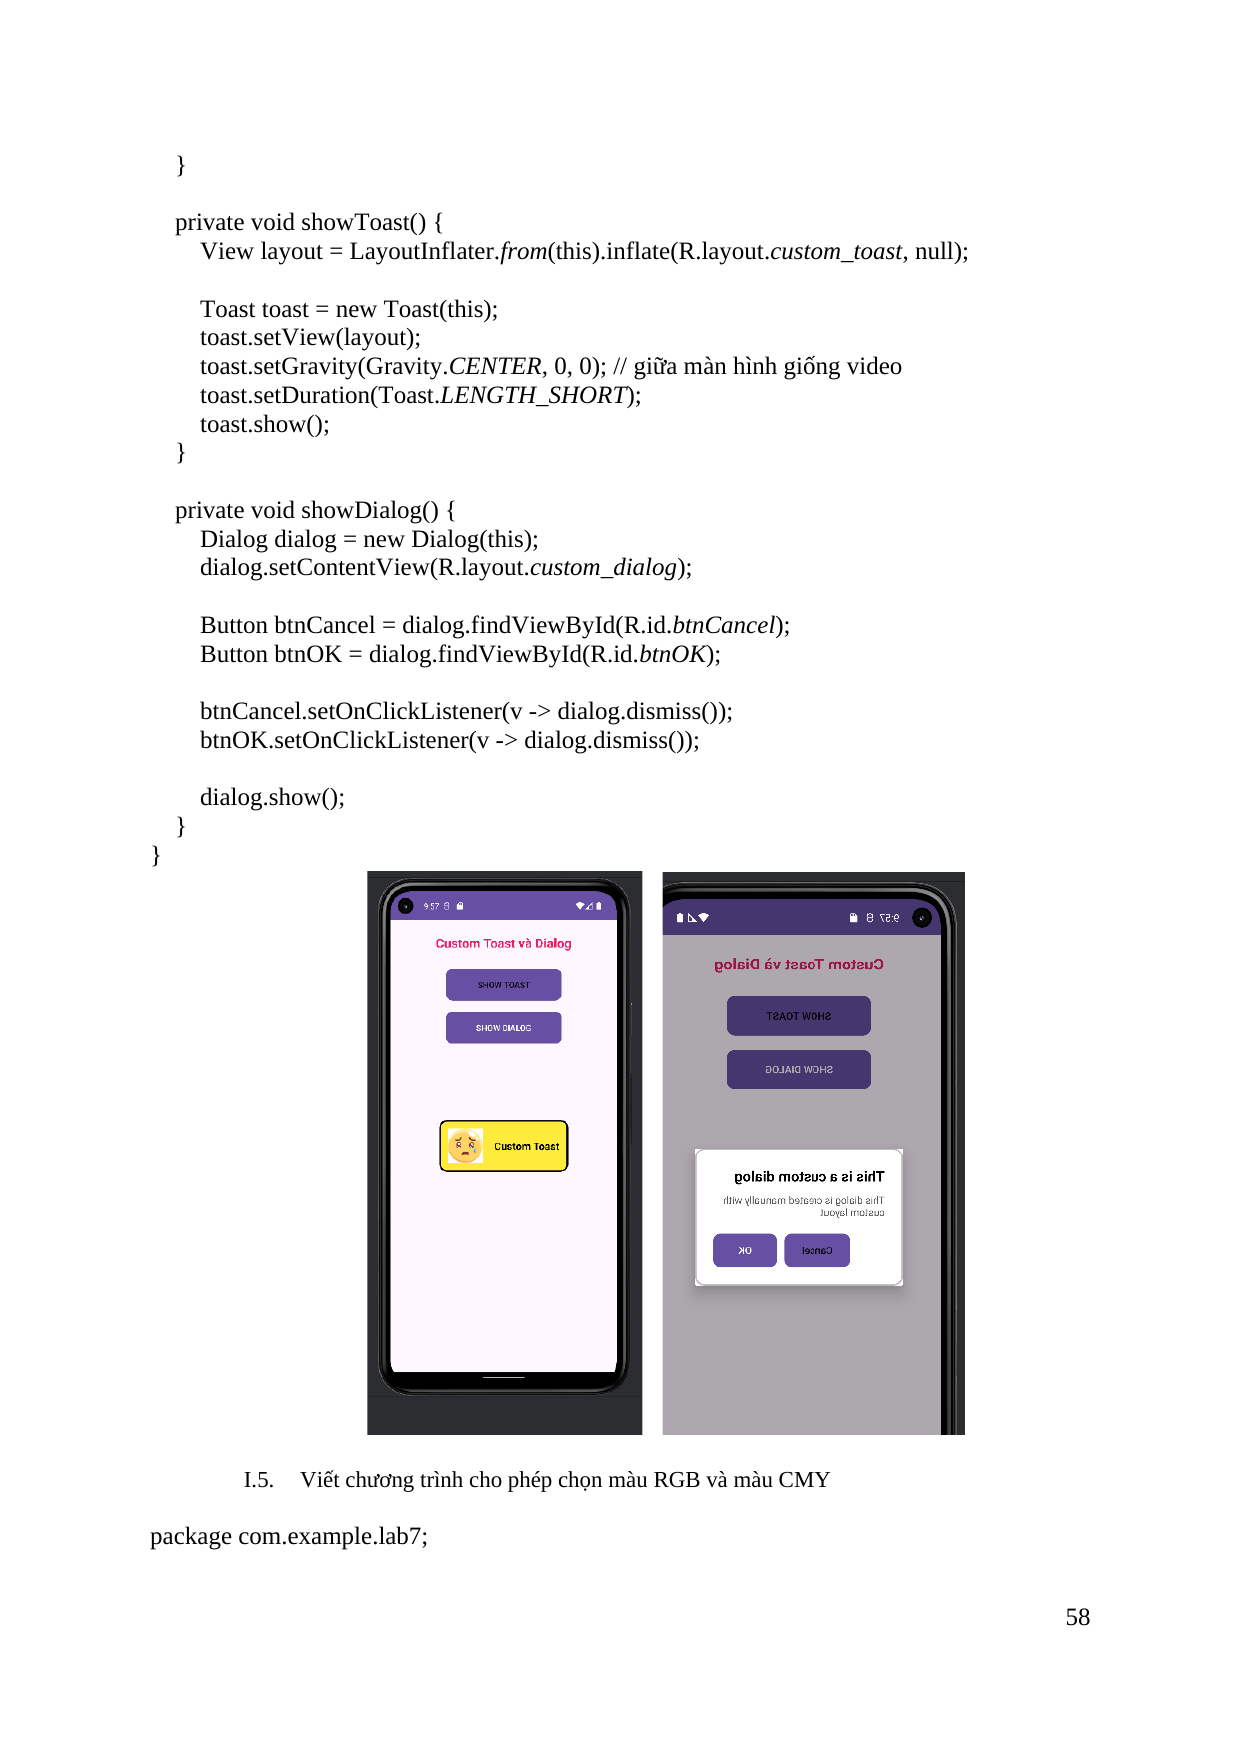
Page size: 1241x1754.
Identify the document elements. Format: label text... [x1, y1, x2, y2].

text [150, 150, 1090, 869]
picture [367, 871, 643, 1435]
list Viết chương trình cho phép chọn màu RGB và màu CMY [244, 1466, 1088, 1493]
picture [662, 872, 965, 1435]
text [150, 1521, 1090, 1579]
